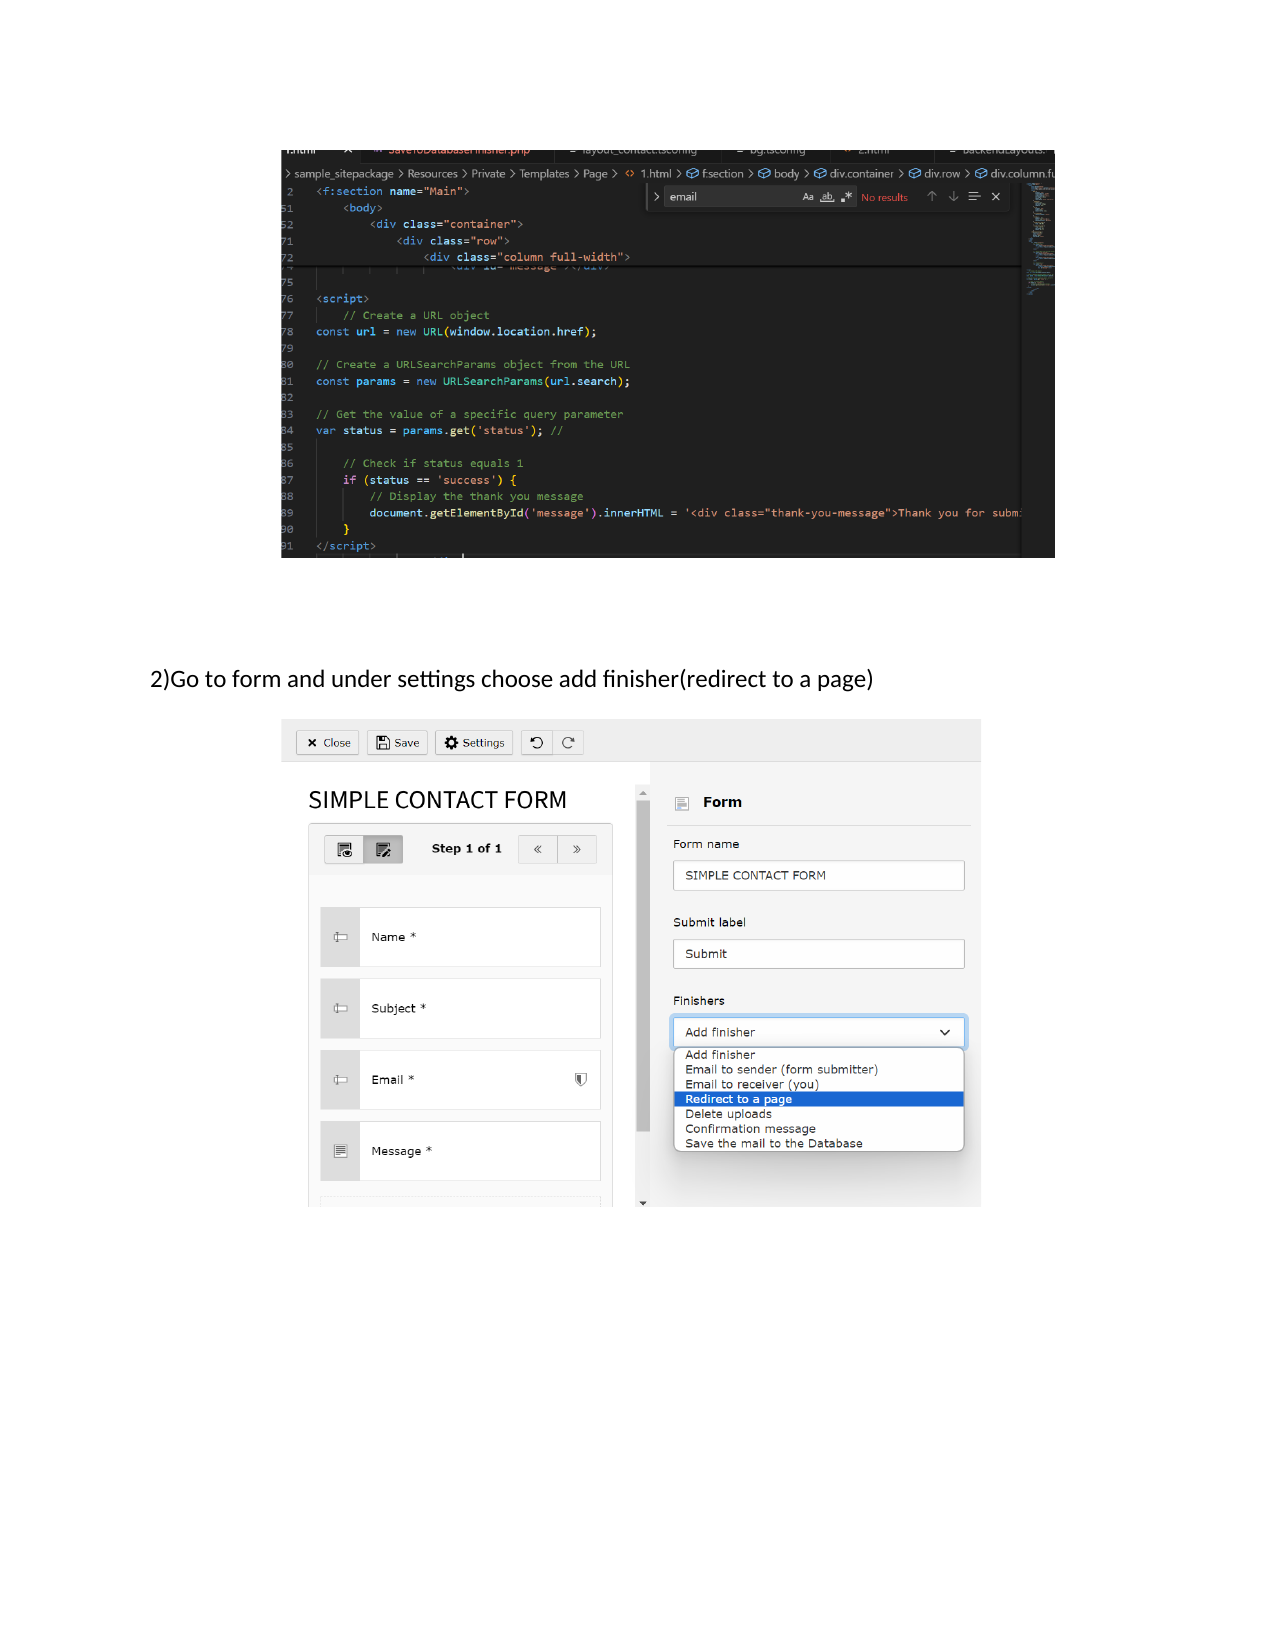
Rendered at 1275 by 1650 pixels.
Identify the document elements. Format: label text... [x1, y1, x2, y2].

text 2)Go to form and under settings choose add finisher(redirect to a page) [150, 663, 1125, 694]
